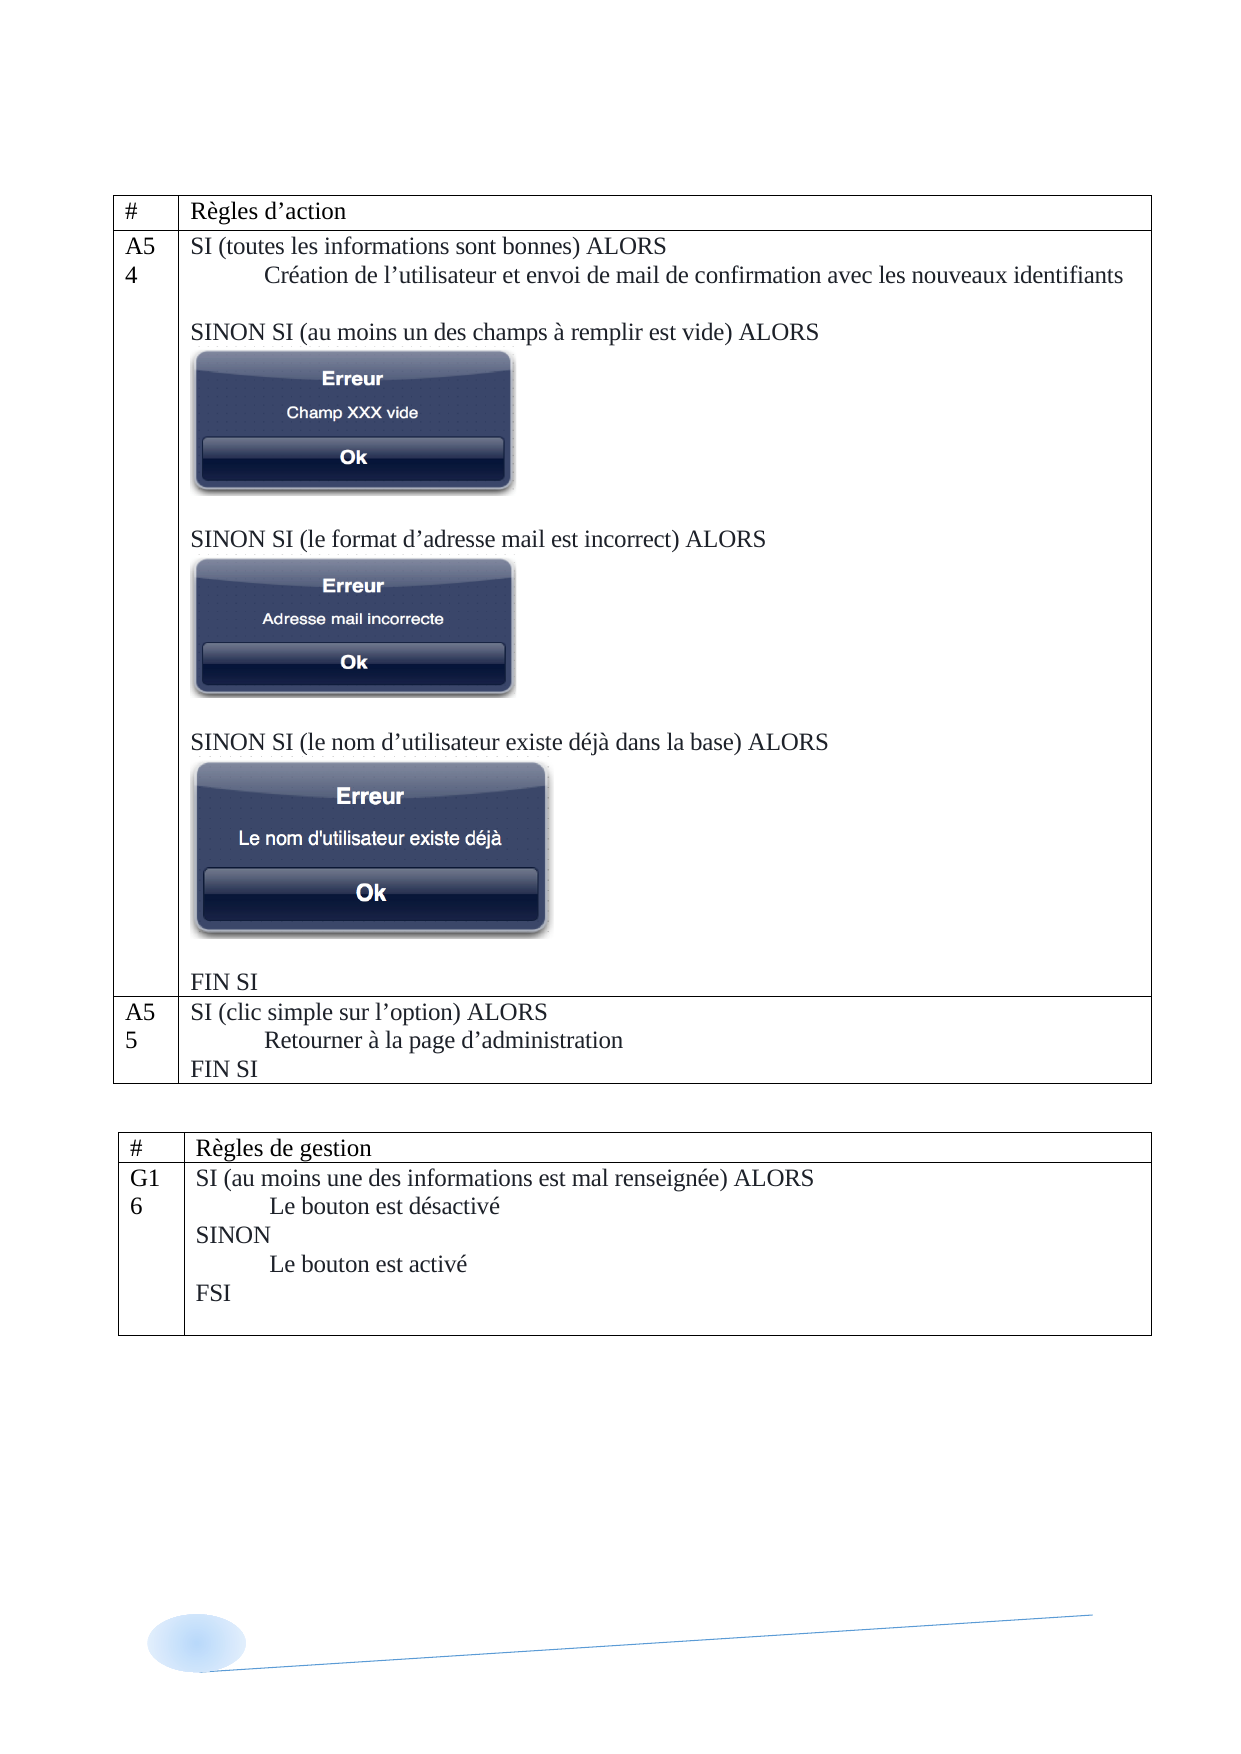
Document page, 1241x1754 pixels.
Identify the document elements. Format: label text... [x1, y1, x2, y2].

picture [190, 553, 517, 698]
table_header Règles d’action [179, 196, 1151, 230]
table_header Règles de gestion [185, 1133, 1151, 1162]
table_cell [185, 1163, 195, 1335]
table_cell SI (toutes les informations sont bonnes) ALORS Création de l’utilisateur et envoi de mail de confirmation avec les nouveaux identifiants SINON SI (au moins un des champs à remplir est vide) ALORS SINON SI (le format d’adresse mail est incorrect) ALORS SINON SI (le nom d’utilisateur existe déjà dans la base) ALORS FIN SI [179, 231, 1151, 996]
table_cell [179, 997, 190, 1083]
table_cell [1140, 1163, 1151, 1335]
table_cell A54 [114, 231, 178, 996]
picture [190, 755, 554, 939]
table_cell G16 [119, 1163, 184, 1335]
picture [190, 346, 517, 496]
table_header # [114, 196, 178, 230]
table_header # [119, 1133, 184, 1162]
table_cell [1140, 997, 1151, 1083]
table_cell A55 [114, 997, 178, 1083]
